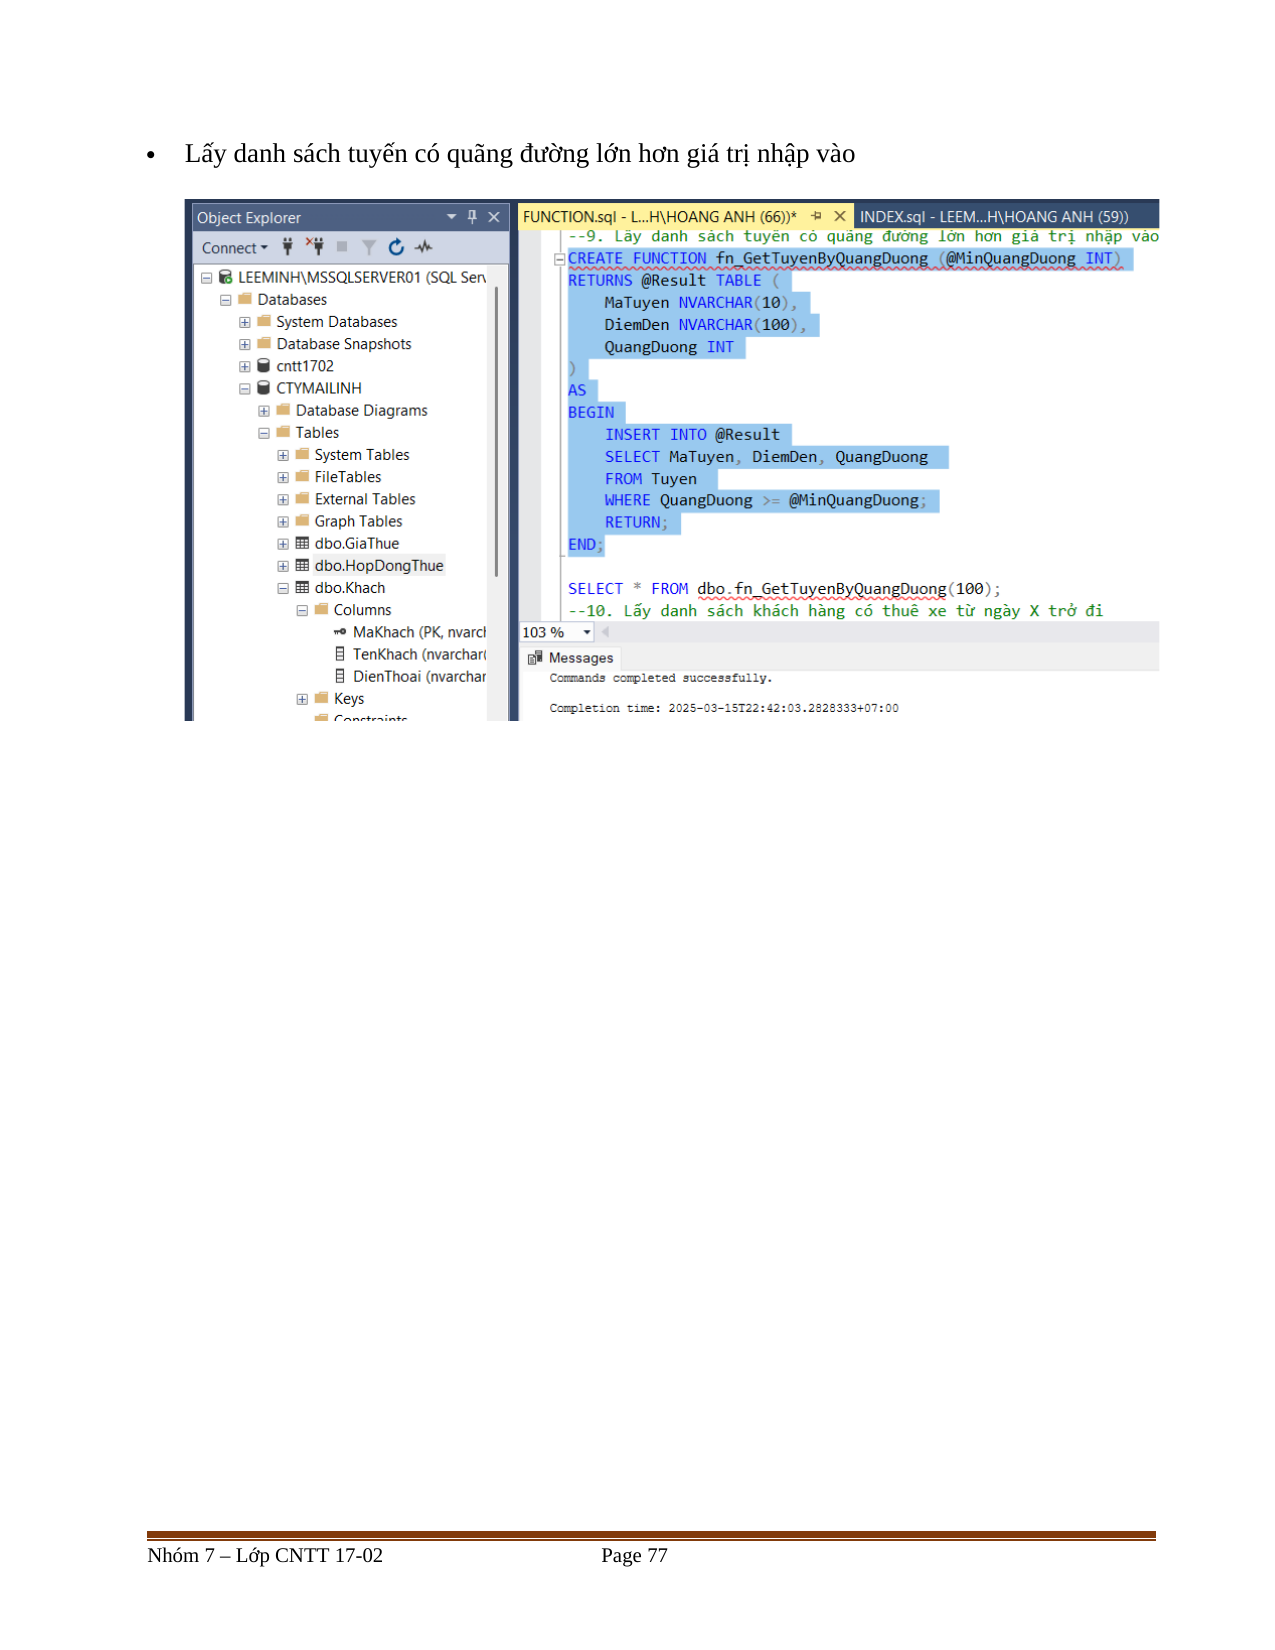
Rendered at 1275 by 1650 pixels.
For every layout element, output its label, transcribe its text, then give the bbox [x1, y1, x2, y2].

text Lấy danh sách tuyến có quãng đường lớn hơn giá trị nhập vào [147, 137, 1156, 168]
picture [184, 199, 1160, 721]
